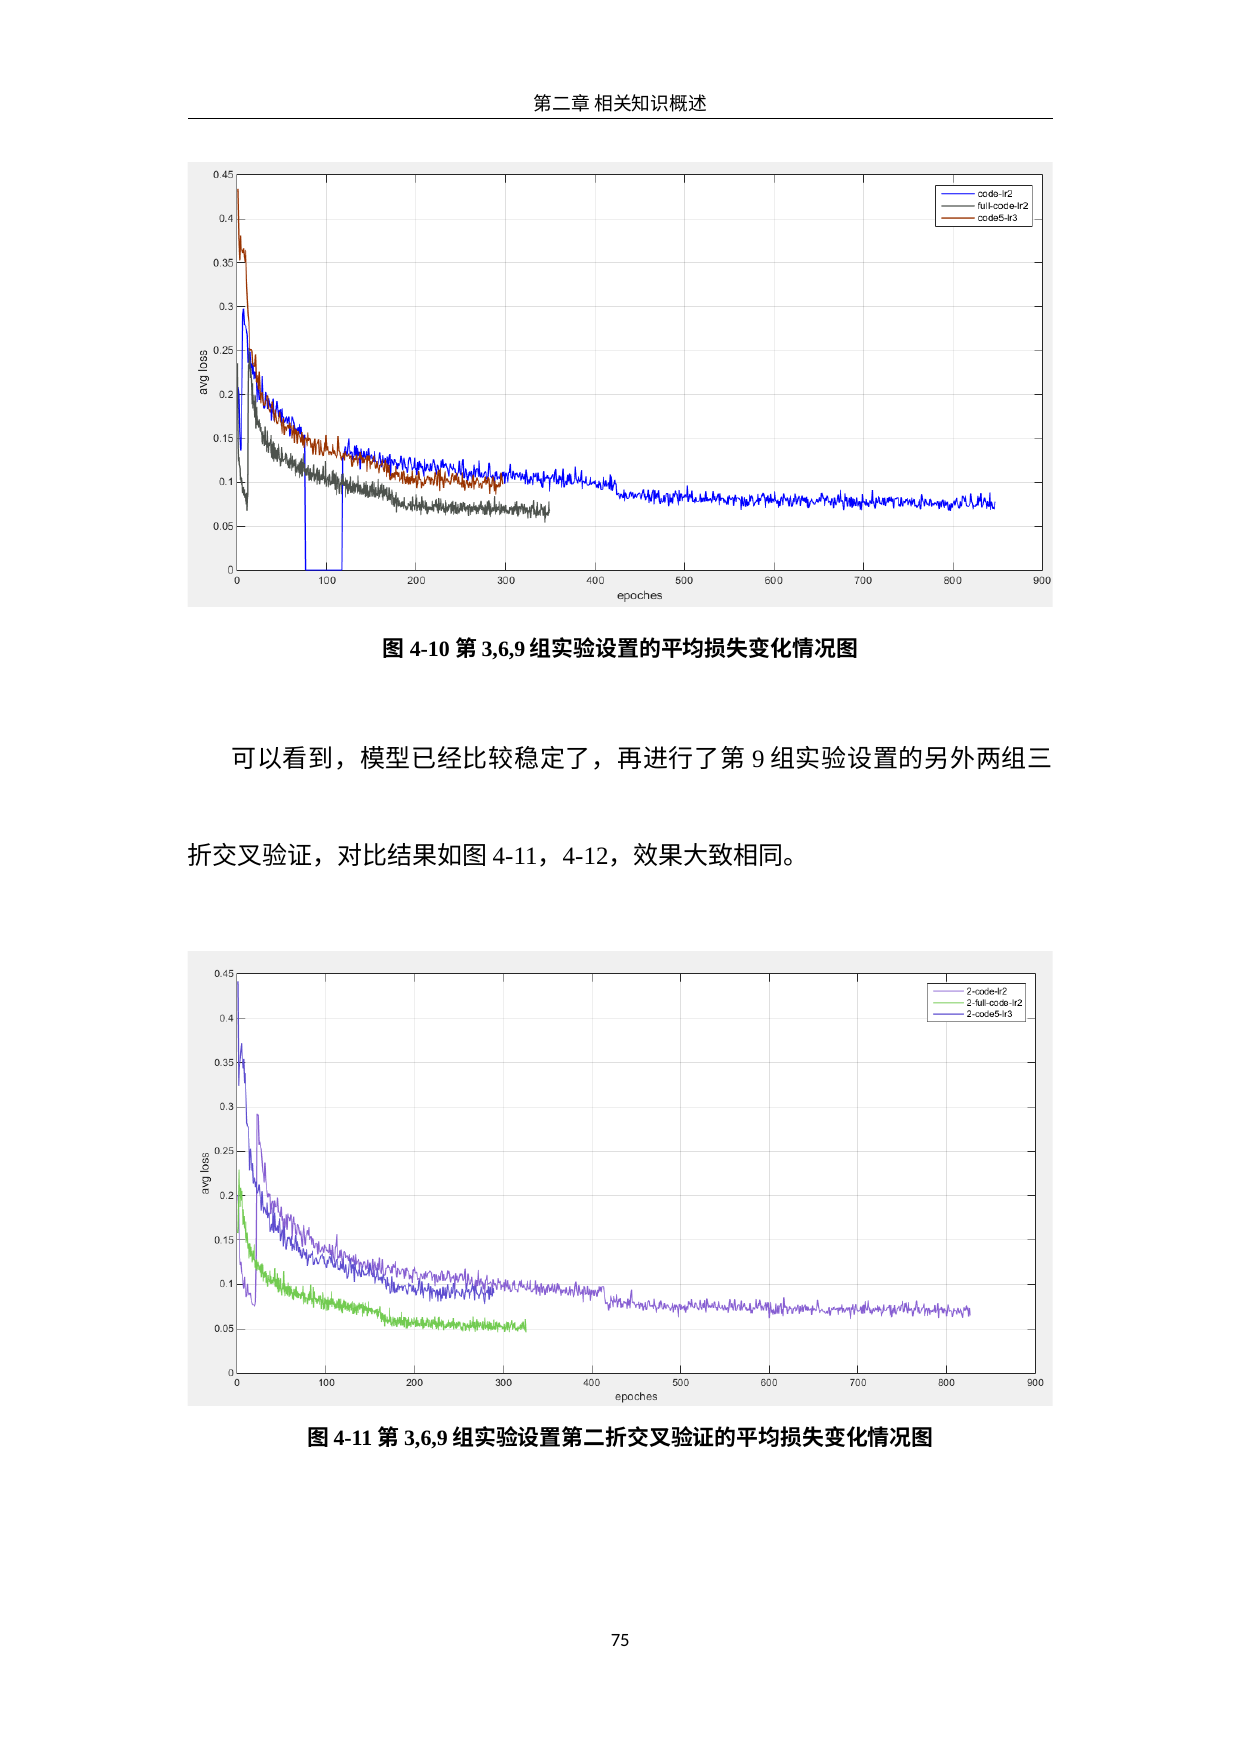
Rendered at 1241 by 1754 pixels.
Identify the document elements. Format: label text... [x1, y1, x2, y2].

picture [187, 951, 1053, 1406]
text 可以看到，模型已经比较稳定了，再进行了第9组实验设置的另外两组三折交叉验证，对比结果如图4-11，4-12，效果大致相同。 [187, 724, 1053, 886]
picture [187, 162, 1053, 607]
text 图 4-10 第3,6,9组实验设置的平均损失变化情况图 [187, 630, 1053, 663]
text 图4-11 第3,6,9组实验设置第二折交叉验证的平均损失变化情况图 [187, 1419, 1053, 1452]
